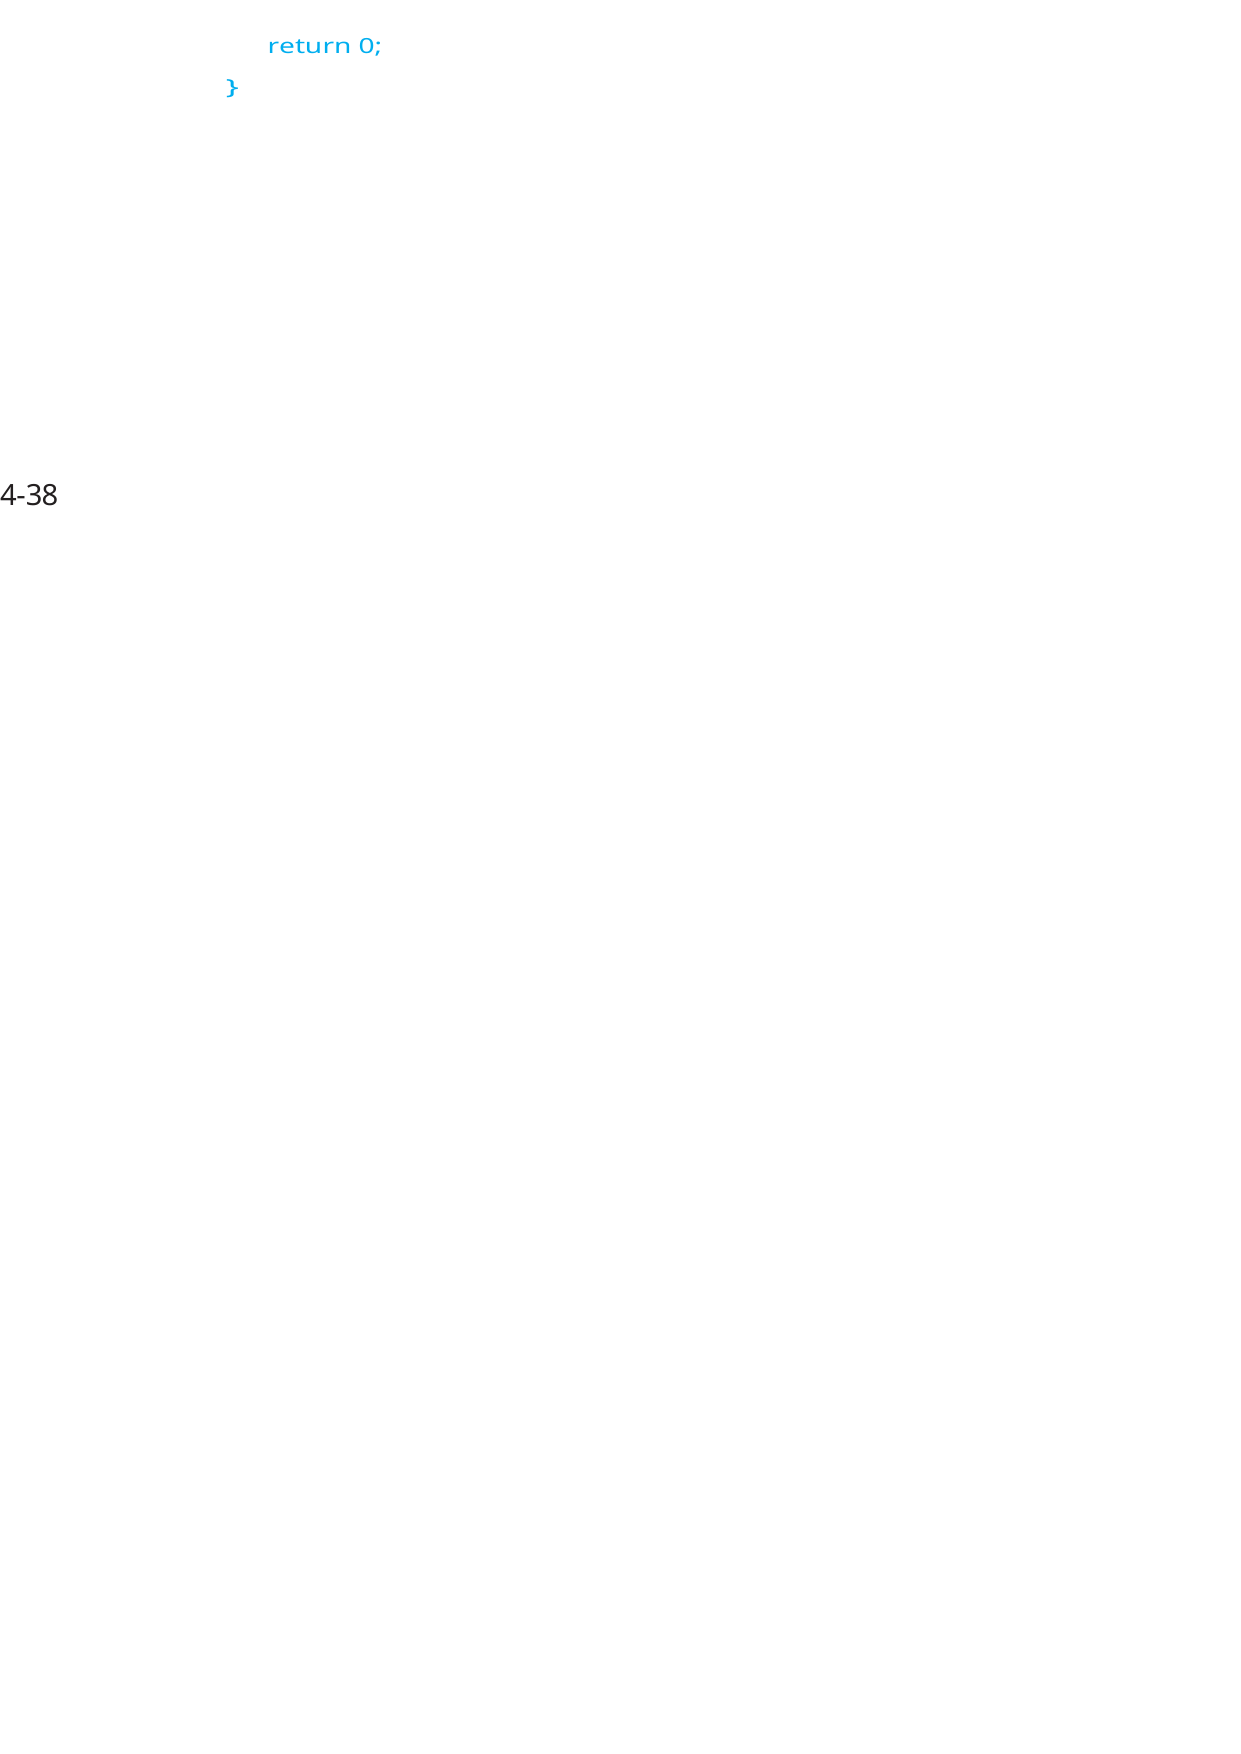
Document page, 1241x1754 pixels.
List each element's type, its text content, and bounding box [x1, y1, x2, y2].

text } [226, 72, 1196, 101]
subtitle 4-38 [0, 474, 1196, 514]
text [267, 31, 556, 60]
